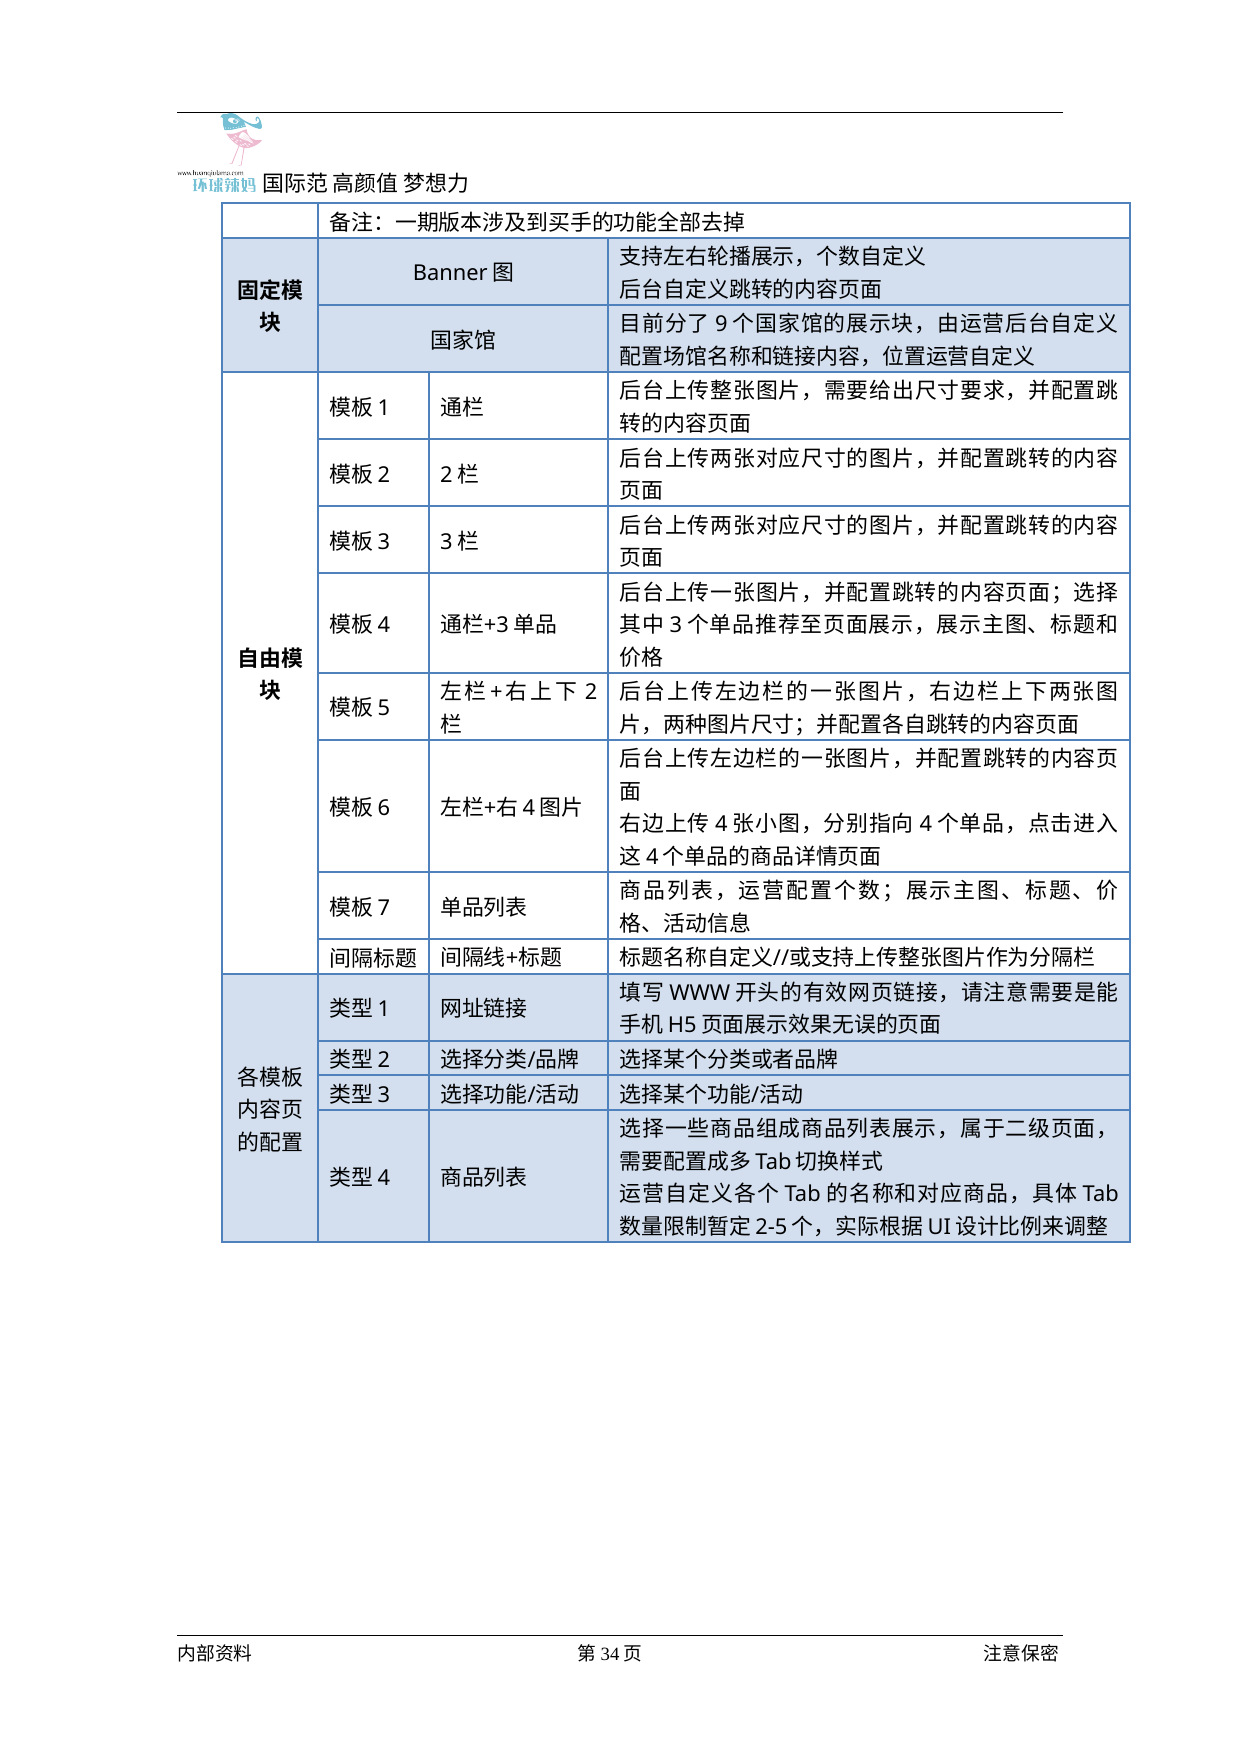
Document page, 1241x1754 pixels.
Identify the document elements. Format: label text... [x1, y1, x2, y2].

table_cell 类型3 [319, 1076, 428, 1109]
table_cell 后台上传两张对应尺寸的图片，并配置跳转的内容页面 [609, 507, 1129, 572]
table_cell 选择某个功能/活动 [609, 1076, 1129, 1109]
table_cell 选择分类/品牌 [430, 1042, 607, 1074]
table_cell 左栏+右上下2栏 [430, 674, 607, 739]
table_cell 固定模块+自由模块 备注：一期版本涉及到买手的功能全部去掉 [319, 204, 1129, 237]
picture [177, 113, 262, 192]
table_cell 模板5 [319, 674, 428, 739]
table_cell 选择一些商品组成商品列表展示，属于二级页面，需要配置成多Tab切换样式 运营自定义各个Tab的名称和对应商品，具体Tab数量限制暂定2-5个，实际根据UI设计比例来调整 [609, 1111, 1129, 1241]
table_cell 通栏 [430, 373, 607, 438]
table_cell 样式 [223, 204, 317, 237]
table_cell 后台上传整张图片，需要给出尺寸要求，并配置跳转的内容页面 [609, 373, 1129, 438]
table_cell 自由模块 [223, 373, 317, 973]
table_cell 网址链接 [430, 975, 607, 1040]
table_cell 模板7 [319, 873, 428, 938]
table_cell 选择功能/活动 [430, 1076, 607, 1109]
table_cell 类型4 [319, 1111, 428, 1241]
table_cell 商品列表 [430, 1111, 607, 1241]
table_cell 固定模块 [223, 239, 317, 371]
table_cell 类型2 [319, 1042, 428, 1074]
table_cell 左栏+右4图片 [430, 741, 607, 871]
table_cell 模板4 [319, 574, 428, 672]
table_cell 2栏 [430, 440, 607, 505]
table_cell 目前分了9个国家馆的展示块，由运营后台自定义配置场馆名称和链接内容，位置运营自定义 [609, 306, 1129, 371]
table_cell 各模板内容页的配置 [223, 975, 317, 1241]
table_cell 选择某个分类或者品牌 [609, 1042, 1129, 1074]
table_cell 后台上传两张对应尺寸的图片，并配置跳转的内容页面 [609, 440, 1129, 505]
table_cell 模板6 [319, 741, 428, 871]
table_cell 间隔线+标题 [430, 940, 607, 973]
table_cell 填写WWW开头的有效网页链接，请注意需要是能手机H5页面展示效果无误的页面 [609, 975, 1129, 1040]
table_cell 模板2 [319, 440, 428, 505]
table_cell 商品列表，运营配置个数；展示主图、标题、价格、活动信息 [609, 873, 1129, 938]
table_cell 类型1 [319, 975, 428, 1040]
table_cell 后台上传一张图片，并配置跳转的内容页面；选择其中3个单品推荐至页面展示，展示主图、标题和价格 [609, 574, 1129, 672]
table_cell 单品列表 [430, 873, 607, 938]
table_cell 国家馆 [319, 306, 607, 371]
table_cell 3栏 [430, 507, 607, 572]
table_cell 标题名称自定义//或支持上传整张图片作为分隔栏 [609, 940, 1129, 973]
table_cell 后台上传左边栏的一张图片，并配置跳转的内容页面 右边上传4张小图，分别指向4个单品，点击进入这4个单品的商品详情页面 [609, 741, 1129, 871]
table_cell 模板3 [319, 507, 428, 572]
table_cell 支持左右轮播展示，个数自定义 后台自定义跳转的内容页面 [609, 239, 1129, 304]
table_cell 后台上传左边栏的一张图片，右边栏上下两张图片，两种图片尺寸；并配置各自跳转的内容页面 [609, 674, 1129, 739]
table_cell 模板1 [319, 373, 428, 438]
table_cell 通栏+3单品 [430, 574, 607, 672]
table_cell 间隔标题 [319, 940, 428, 973]
table_cell Banner图 [319, 239, 607, 304]
